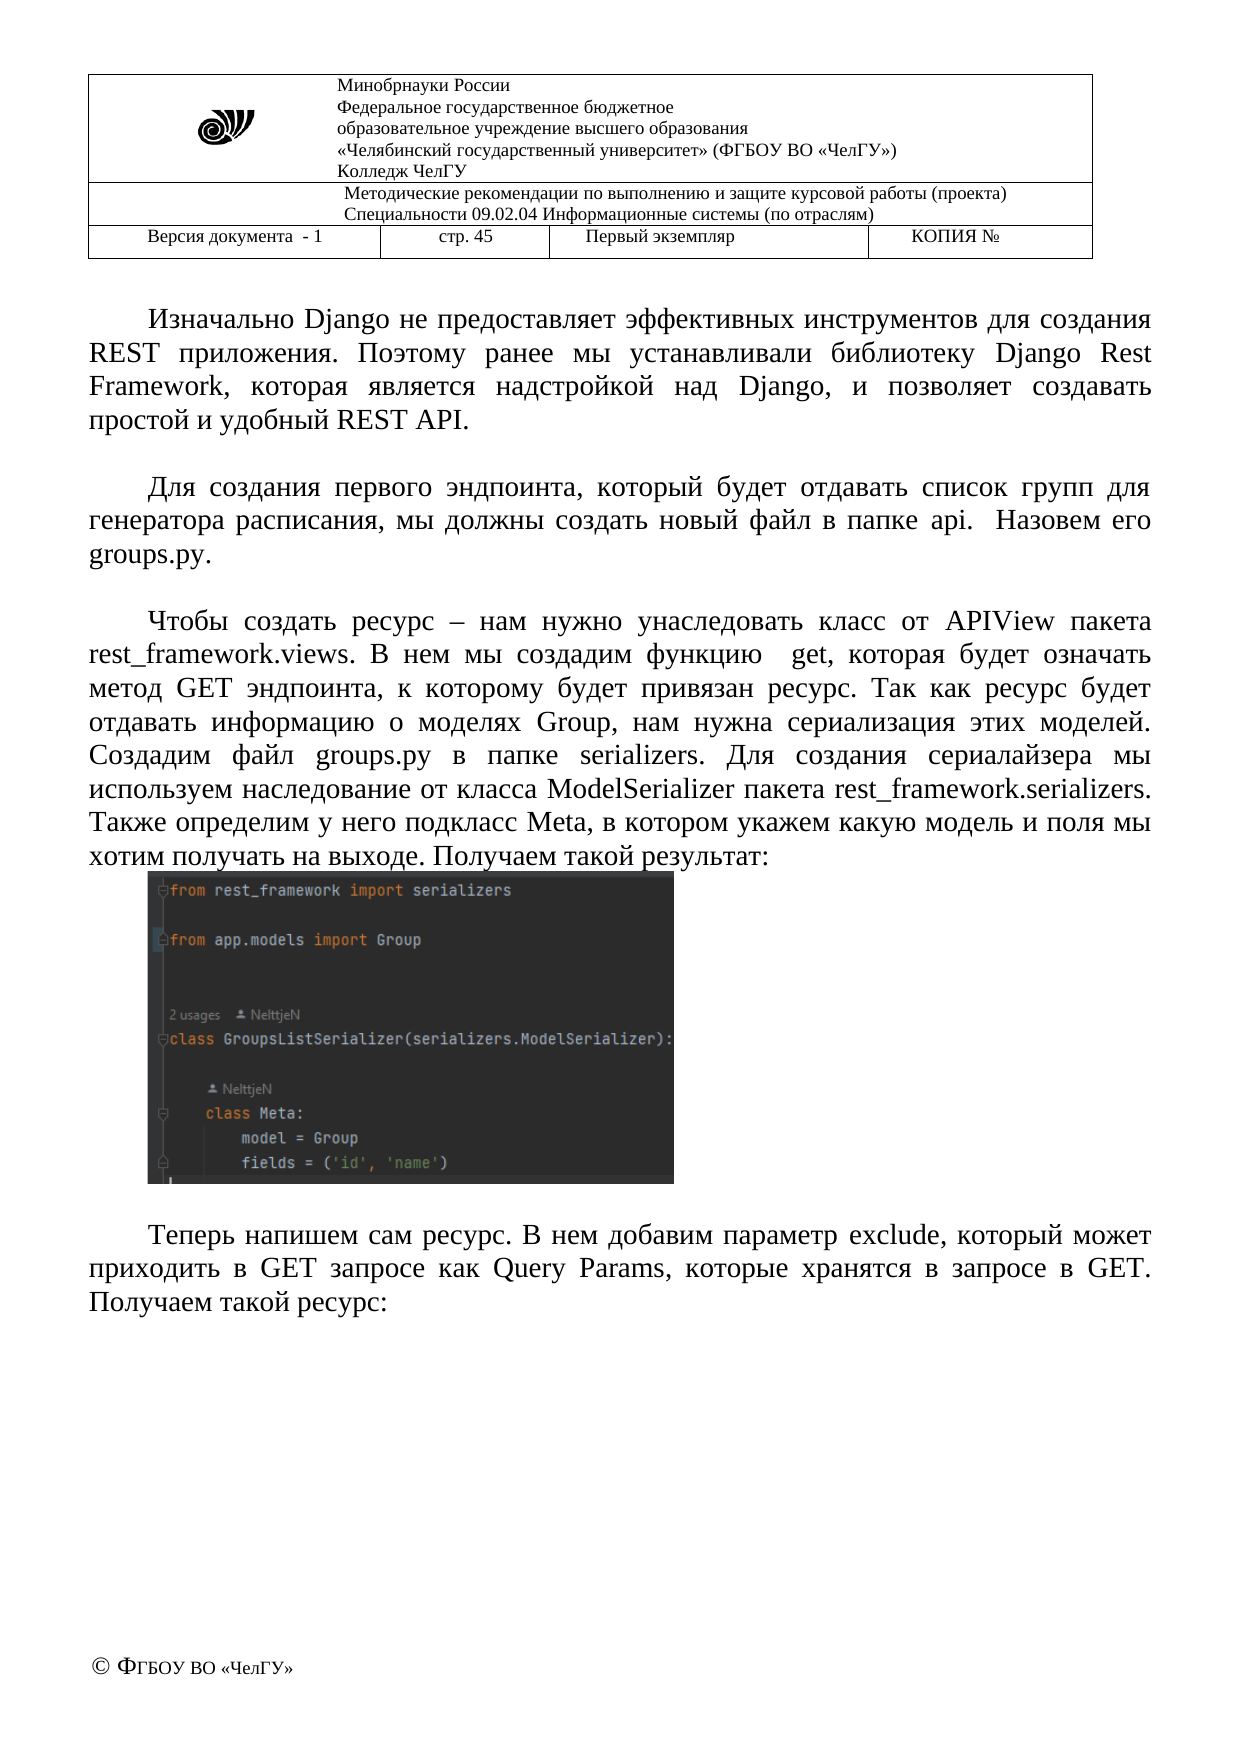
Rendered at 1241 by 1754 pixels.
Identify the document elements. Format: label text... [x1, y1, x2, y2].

text Теперь напишем сам ресурс. В нем добавим параметр exclude, который может приходить в GET запросе как Query Params, которые хранятся в запросе в GET. Получаем такой ресурс: [89, 1217, 1152, 1318]
picture [147, 871, 674, 1184]
text Чтобы создать ресурс – нам нужно унаследовать класс от APIView пакета rest_framework.views. В нем мы создадим функцию get, которая будет означать метод GET эндпоинта, к которому будет привязан ресурс. Так как ресурс будет отдавать информацию о моделях Group, нам нужна сериализация этих моделей. Создадим файл groups.py в папке serializers. Для создания сериалайзера мы используем наследование от класса ModelSerializer пакета rest_framework.serializers. Также определим у него подкласс Meta, в котором укажем какую модель и поля мы хотим получать на выходе. Получаем такой результат: [89, 603, 1152, 871]
text Для создания первого эндпоинта, который будет отдавать список групп для генератора расписания, мы должны создать новый файл в папке api. Назовем его groups.py. [89, 469, 1152, 569]
picture [197, 109, 255, 145]
text Изначально Django не предоставляет эффективных инструментов для создания REST приложения. Поэтому ранее мы устанавливали библиотеку Django Rest Framework, которая является надстройкой над Django, и позволяет создавать простой и удобный REST API. [89, 301, 1152, 435]
